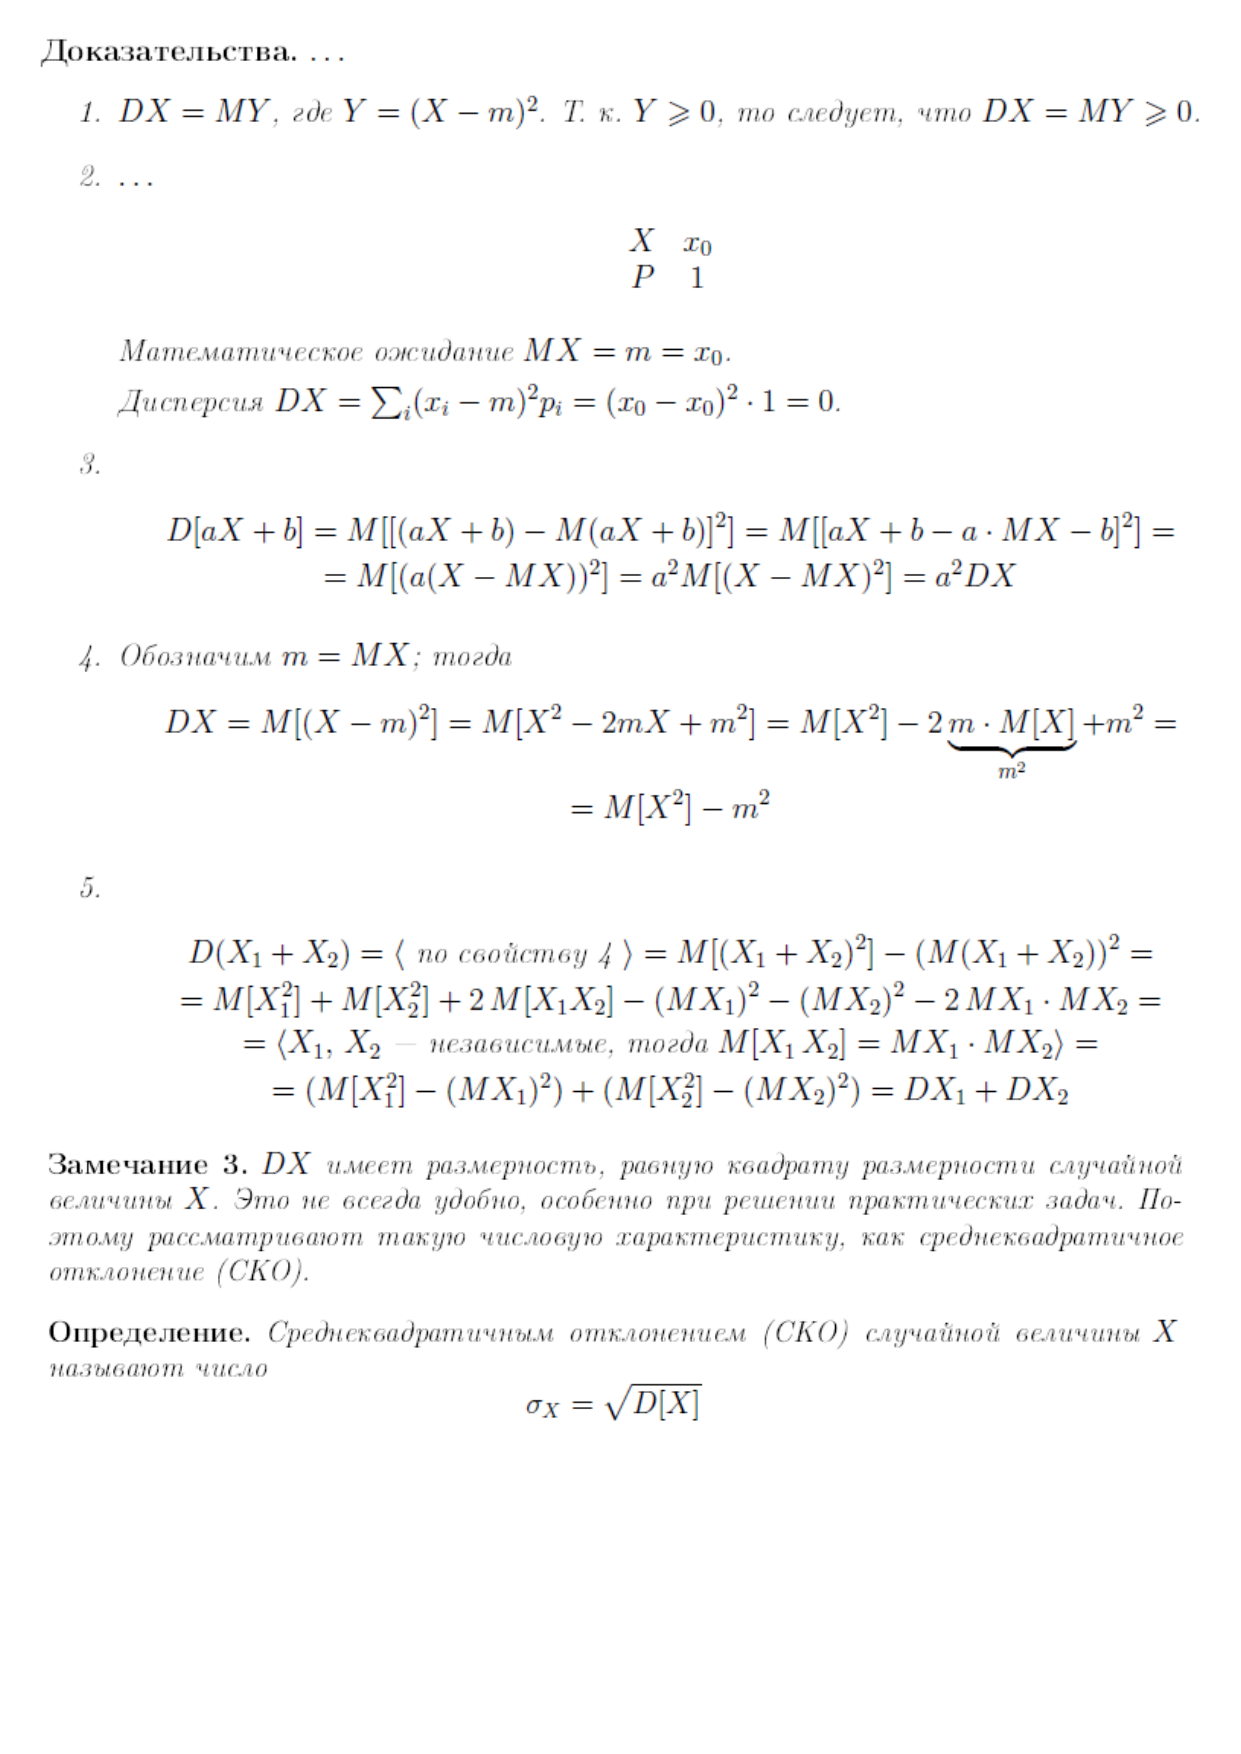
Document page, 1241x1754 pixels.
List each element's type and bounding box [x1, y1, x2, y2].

picture [29, 29, 1211, 1123]
picture [29, 1142, 1211, 1447]
